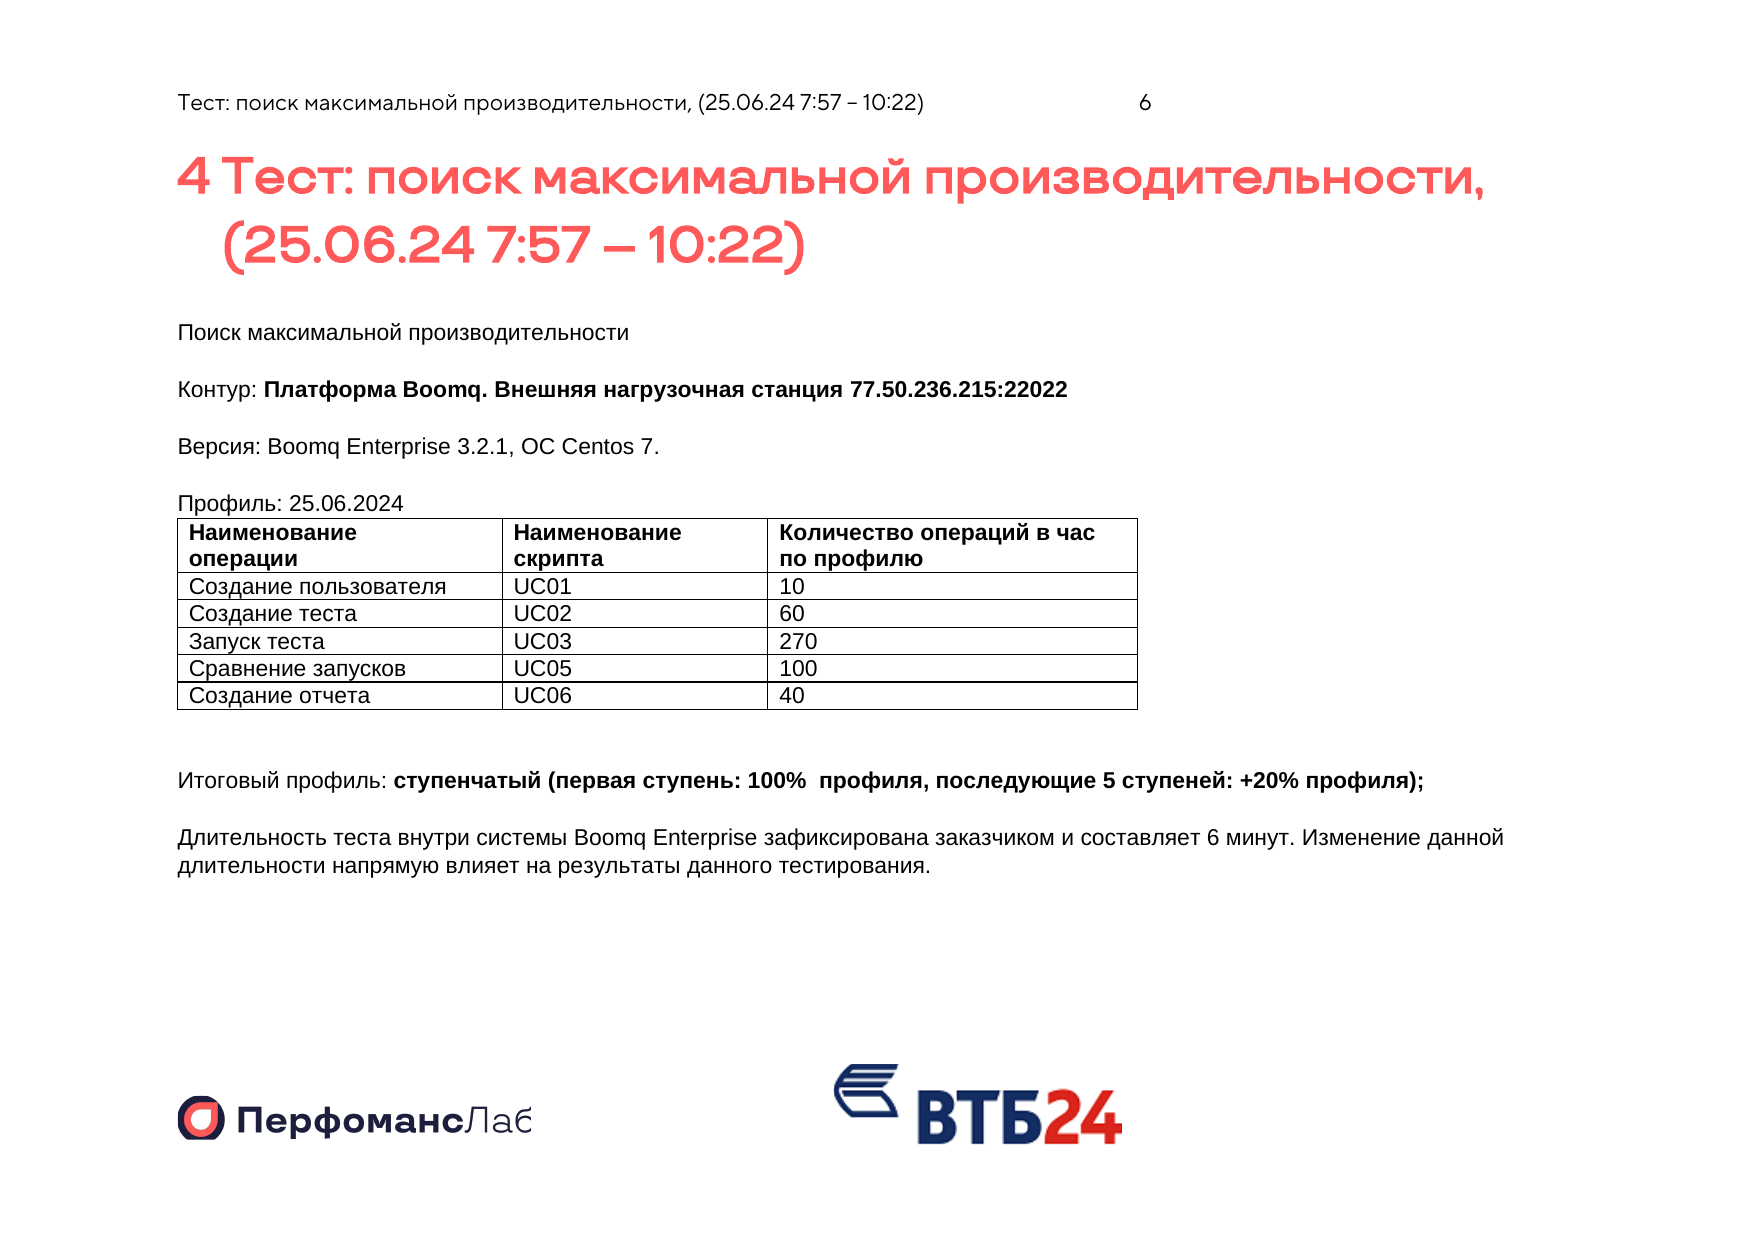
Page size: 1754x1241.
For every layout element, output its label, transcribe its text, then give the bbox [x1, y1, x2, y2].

subtitle Тест: поиск максимальной производительности, (25.06.24 7:57 – 10:22) [177, 148, 1577, 277]
picture [833, 1064, 1122, 1152]
table_cell UC01 [503, 573, 767, 599]
text Длительность теста внутри системы Boomq Enterprise зафиксирована заказчиком и составляет 6 минут. Изменение данной длительности напрямую влияет на результаты данного тестирования. [177, 823, 1577, 878]
text Итоговый профиль: ступенчатый (первая ступень: 100% профиля, последующие 5 ступеней: +20% профиля); [177, 767, 1577, 793]
text Версия: Boomq Enterprise 3.2.1, ОС Centos 7. [177, 433, 1577, 459]
table_cell 10 [768, 573, 1137, 599]
table_header Количество операций в час по профилю [768, 519, 1137, 572]
text Профиль: 25.06.2024 [177, 489, 1577, 516]
table_cell Создание теста [178, 600, 502, 627]
table_cell Создание пользователя [178, 573, 502, 599]
table_cell UC05 [503, 655, 767, 681]
table_cell 270 [768, 628, 1137, 654]
table_header Наименование скрипта [503, 519, 767, 572]
table_cell Сравнение запусков [178, 655, 502, 681]
table_cell UC03 [503, 628, 767, 654]
text Контур: Платформа Boomq. Внешняя нагрузочная станция 77.50.236.215:22022 [177, 376, 1577, 402]
table_cell Запуск теста [178, 628, 502, 654]
table_cell UC06 [503, 683, 767, 709]
table_cell 40 [768, 683, 1137, 709]
text Поиск максимальной производительности [177, 319, 1577, 345]
picture [177, 1095, 531, 1140]
table_header Наименование операции [178, 519, 502, 572]
table_cell 60 [768, 600, 1137, 627]
table_cell 100 [768, 655, 1137, 681]
table_cell Создание отчета [178, 683, 502, 709]
table_cell UC02 [503, 600, 767, 627]
